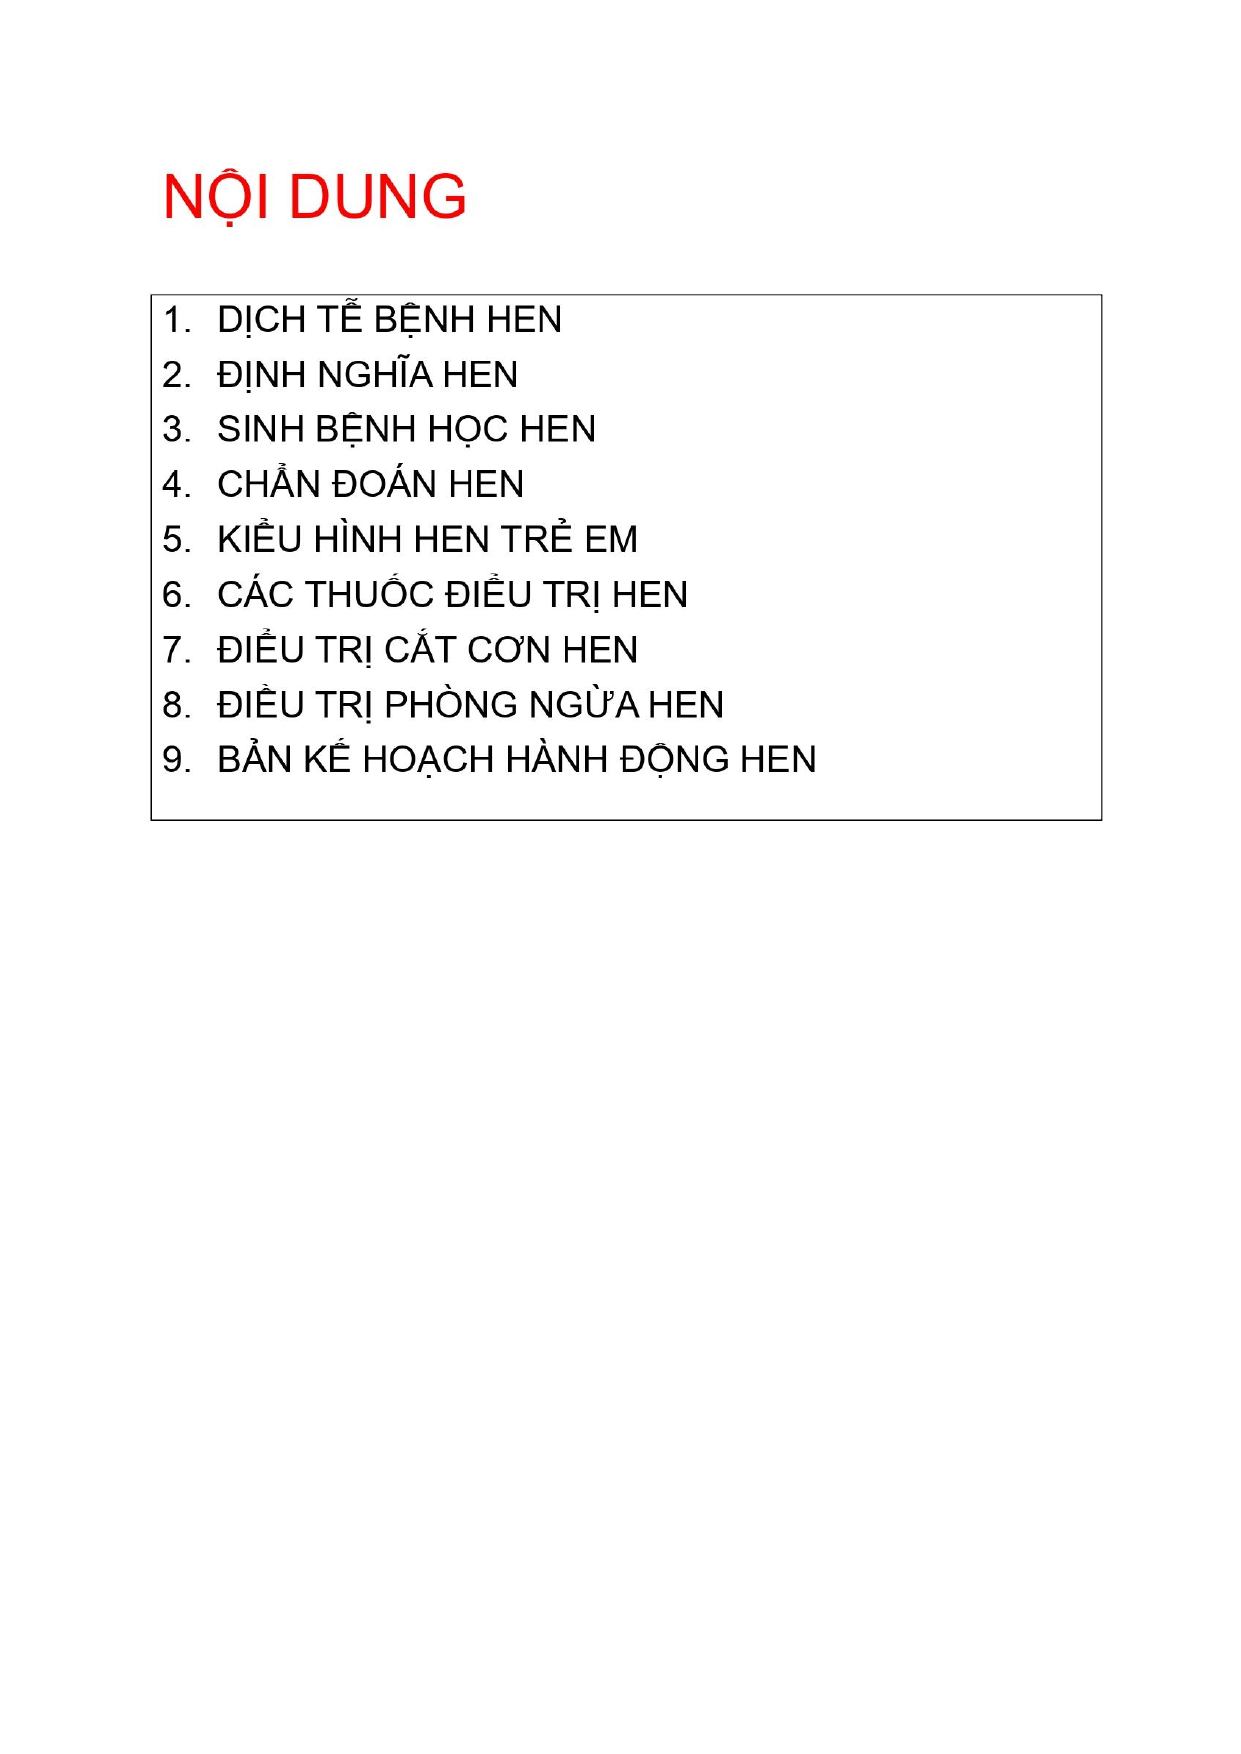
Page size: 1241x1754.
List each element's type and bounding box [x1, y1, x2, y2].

picture [75, 75, 1177, 902]
